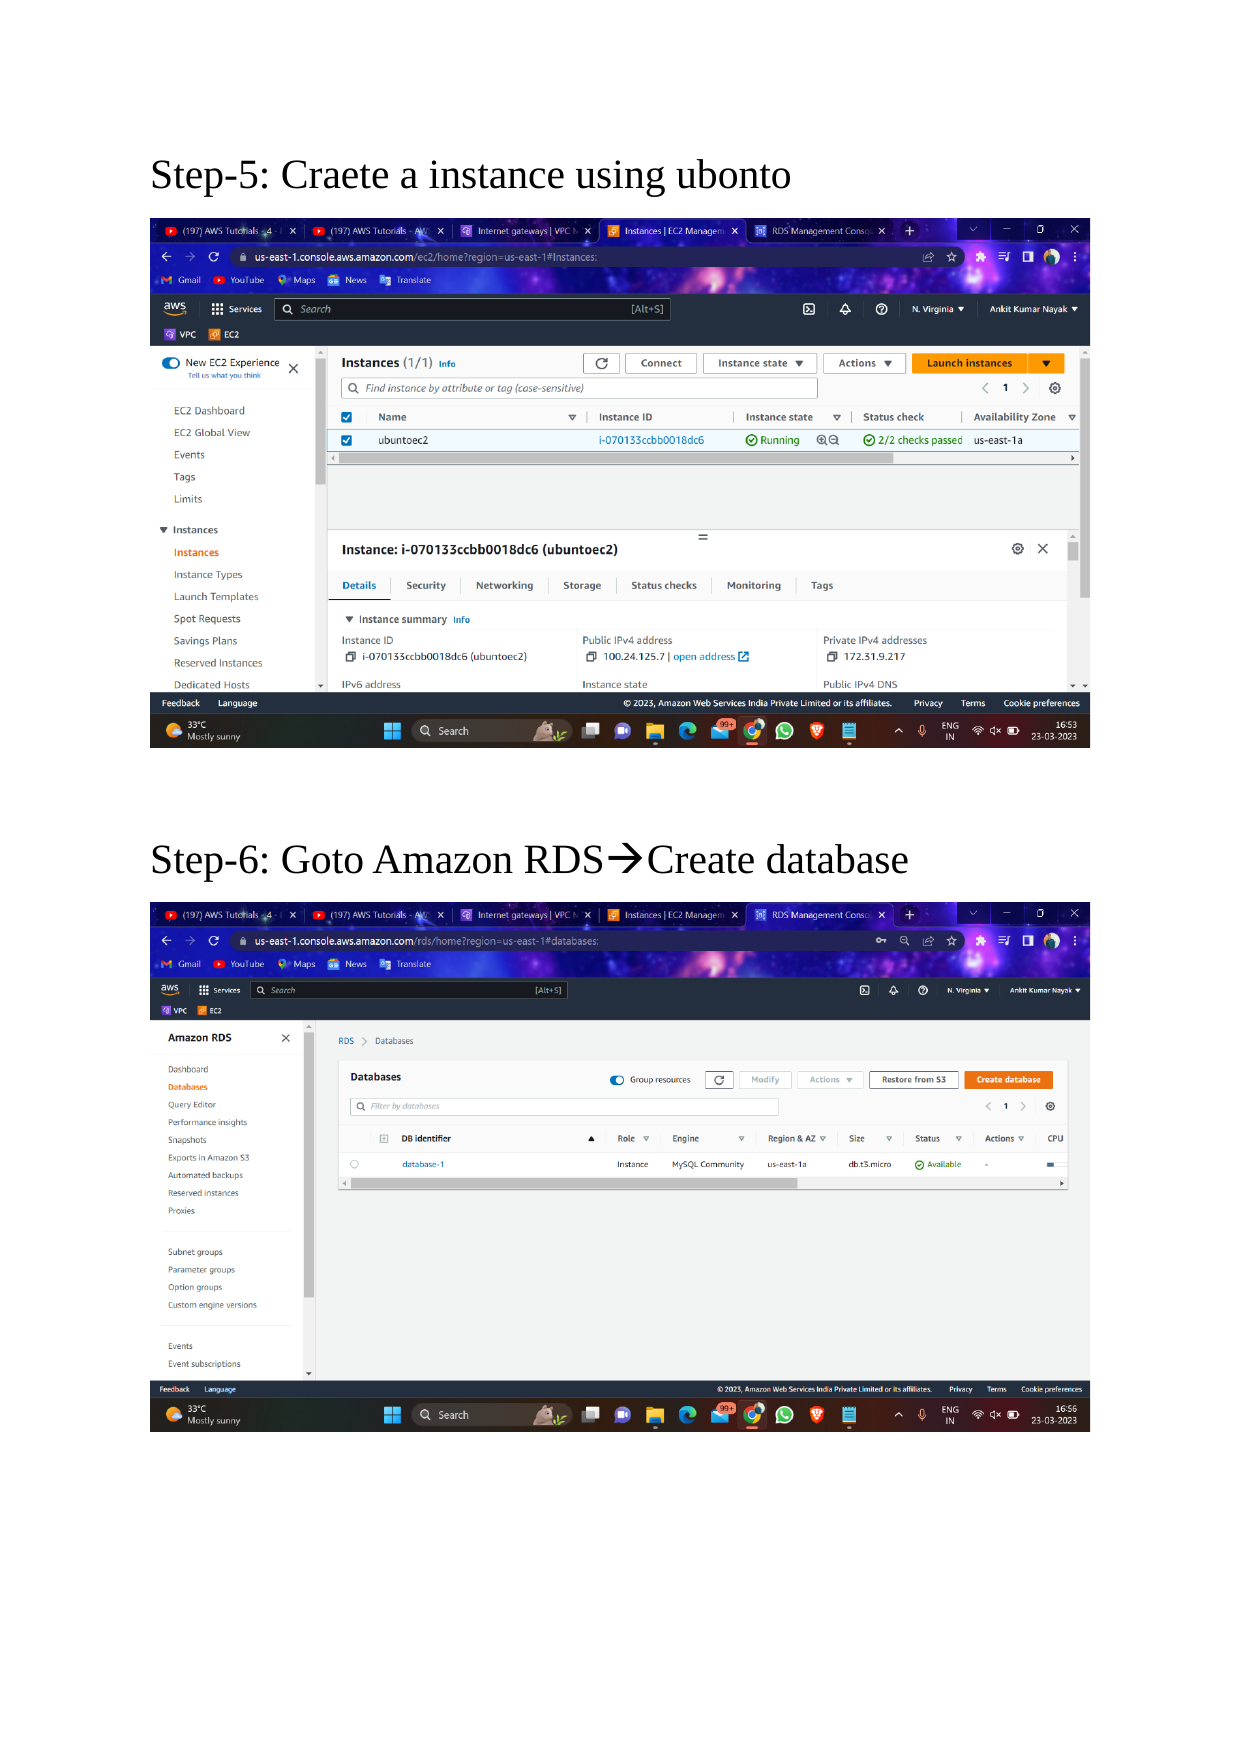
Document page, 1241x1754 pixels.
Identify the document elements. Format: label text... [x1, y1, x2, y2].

picture [150, 218, 1091, 748]
text Step-5: Craete a instance using ubonto [150, 150, 1090, 198]
picture [150, 902, 1091, 1432]
text Step-6: Goto Amazon RDSCreate database [150, 834, 1090, 882]
